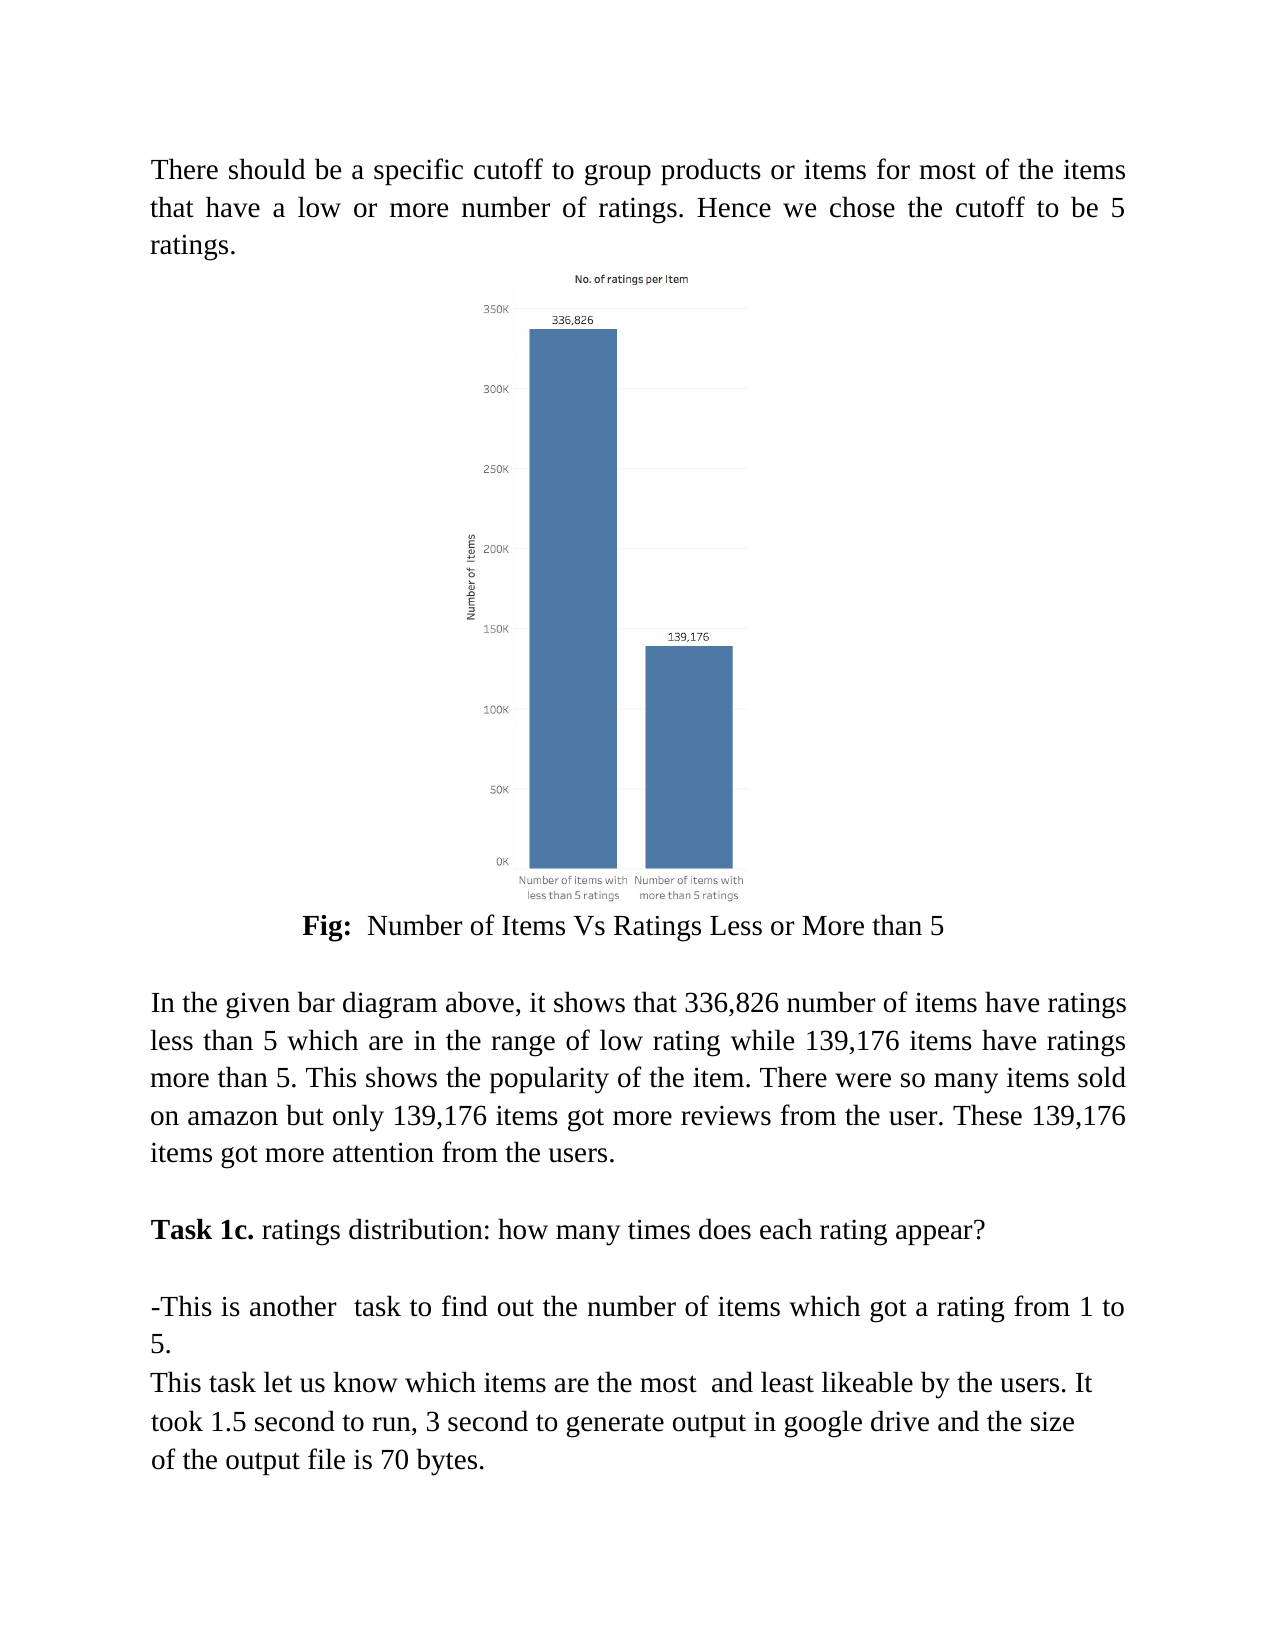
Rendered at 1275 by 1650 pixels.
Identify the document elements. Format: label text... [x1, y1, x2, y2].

text -This is another task to find out the number of items which got a rating from 1 to 5. [150, 1289, 1127, 1360]
text This task let us know which items are the most and least likeable by the users. It took 1.5 second to run, 3 second to generate output in google drive and the size of the output file is 70 bytes. [150, 1365, 1101, 1476]
text Task 1c. ratings distribution: how many times does each rating appear? [150, 1212, 1127, 1246]
picture [460, 265, 826, 906]
text There should be a specific cutoff to group products or items for most of the items that have a low or more number of ratings. Hence we chose the cutoff to be 5 ratings. [150, 152, 1127, 261]
text In the given bar diagram above, it shows that 336,826 number of items have ratings less than 5 which are in the range of low rating while 139,176 items have ratings more than 5. This shows the popularity of the item. There were so many items sold on amazon but only 139,176 items got more reviews from the user. These 139,176 items got more attention from the users. [150, 985, 1127, 1169]
text Fig: Number of Items Vs Ratings Less or More than 5 [301, 908, 1127, 942]
